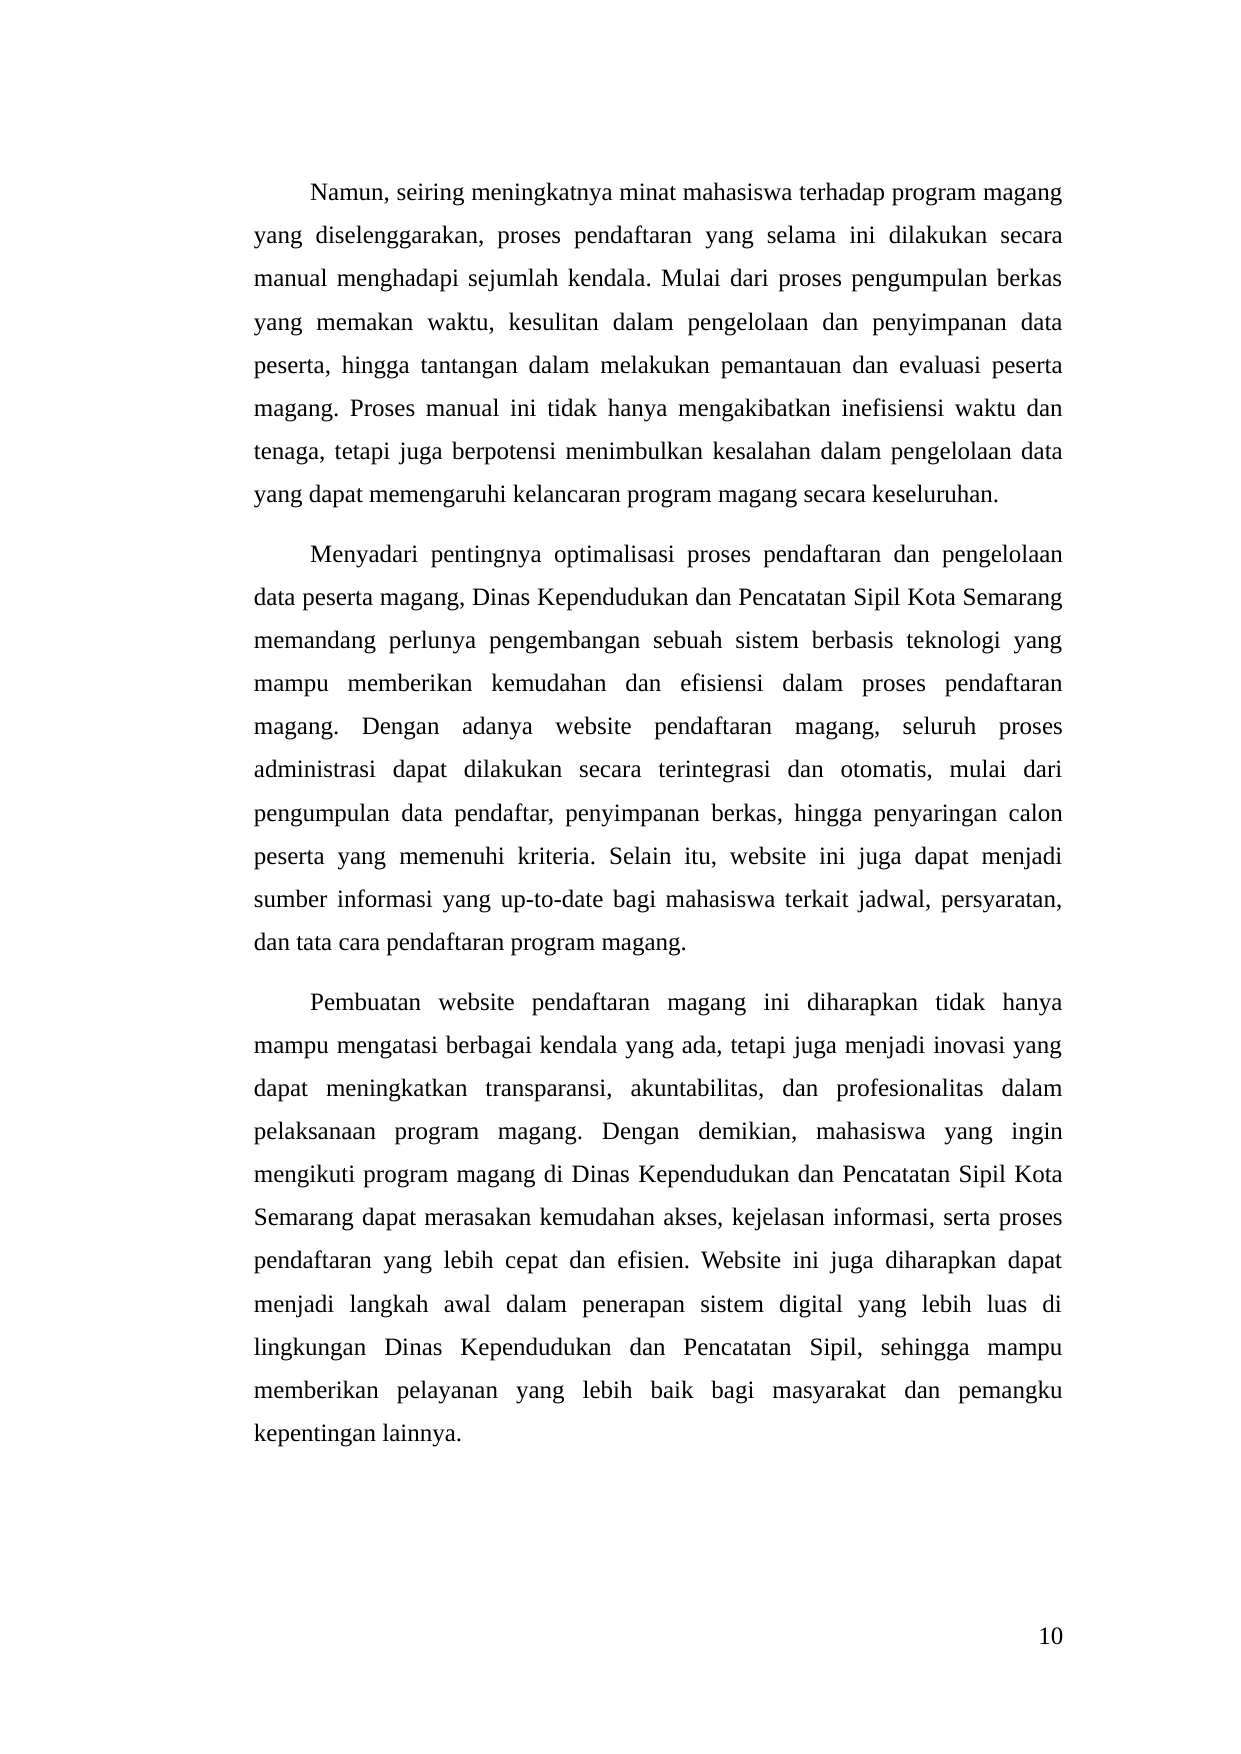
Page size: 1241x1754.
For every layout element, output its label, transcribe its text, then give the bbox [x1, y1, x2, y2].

text Namun, seiring meningkatnya minat mahasiswa terhadap program magang yang diselenggarakan, proses pendaftaran yang selama ini dilakukan secara manual menghadapi sejumlah kendala. Mulai dari proses pengumpulan berkas yang memakan waktu, kesulitan dalam pengelolaan dan penyimpanan data peserta, hingga tantangan dalam melakukan pemantauan dan evaluasi peserta magang. Proses manual ini tidak hanya mengakibatkan inefisiensi waktu dan tenaga, tetapi juga berpotensi menimbulkan kesalahan dalam pengelolaan data yang dapat memengaruhi kelancaran program magang secara keseluruhan. [254, 177, 1063, 508]
text Menyadari pentingnya optimalisasi proses pendaftaran dan pengelolaan data peserta magang, Dinas Kependudukan dan Pencatatan Sipil Kota Semarang memandang perlunya pengembangan sebuah sistem berbasis teknologi yang mampu memberikan kemudahan dan efisiensi dalam proses pendaftaran magang. Dengan adanya website pendaftaran magang, seluruh proses administrasi dapat dilakukan secara terintegrasi dan otomatis, mulai dari pengumpulan data pendaftar, penyimpanan berkas, hingga penyaringan calon peserta yang memenuhi kriteria. Selain itu, website ini juga dapat menjadi sumber informasi yang up-to-date bagi mahasiswa terkait jadwal, persyaratan, dan tata cara pendaftaran program magang. [254, 539, 1063, 956]
text Pembuatan website pendaftaran magang ini diharapkan tidak hanya mampu mengatasi berbagai kendala yang ada, tetapi juga menjadi inovasi yang dapat meningkatkan transparansi, akuntabilitas, dan profesionalitas dalam pelaksanaan program magang. Dengan demikian, mahasiswa yang ingin mengikuti program magang di Dinas Kependudukan dan Pencatatan Sipil Kota Semarang dapat merasakan kemudahan akses, kejelasan informasi, serta proses pendaftaran yang lebih cepat dan efisien. Website ini juga diharapkan dapat menjadi langkah awal dalam penerapan sistem digital yang lebih luas di lingkungan Dinas Kependudukan dan Pencatatan Sipil, sehingga mampu memberikan pelayanan yang lebih baik bagi masyarakat dan pemangku kepentingan lainnya. [254, 987, 1063, 1447]
